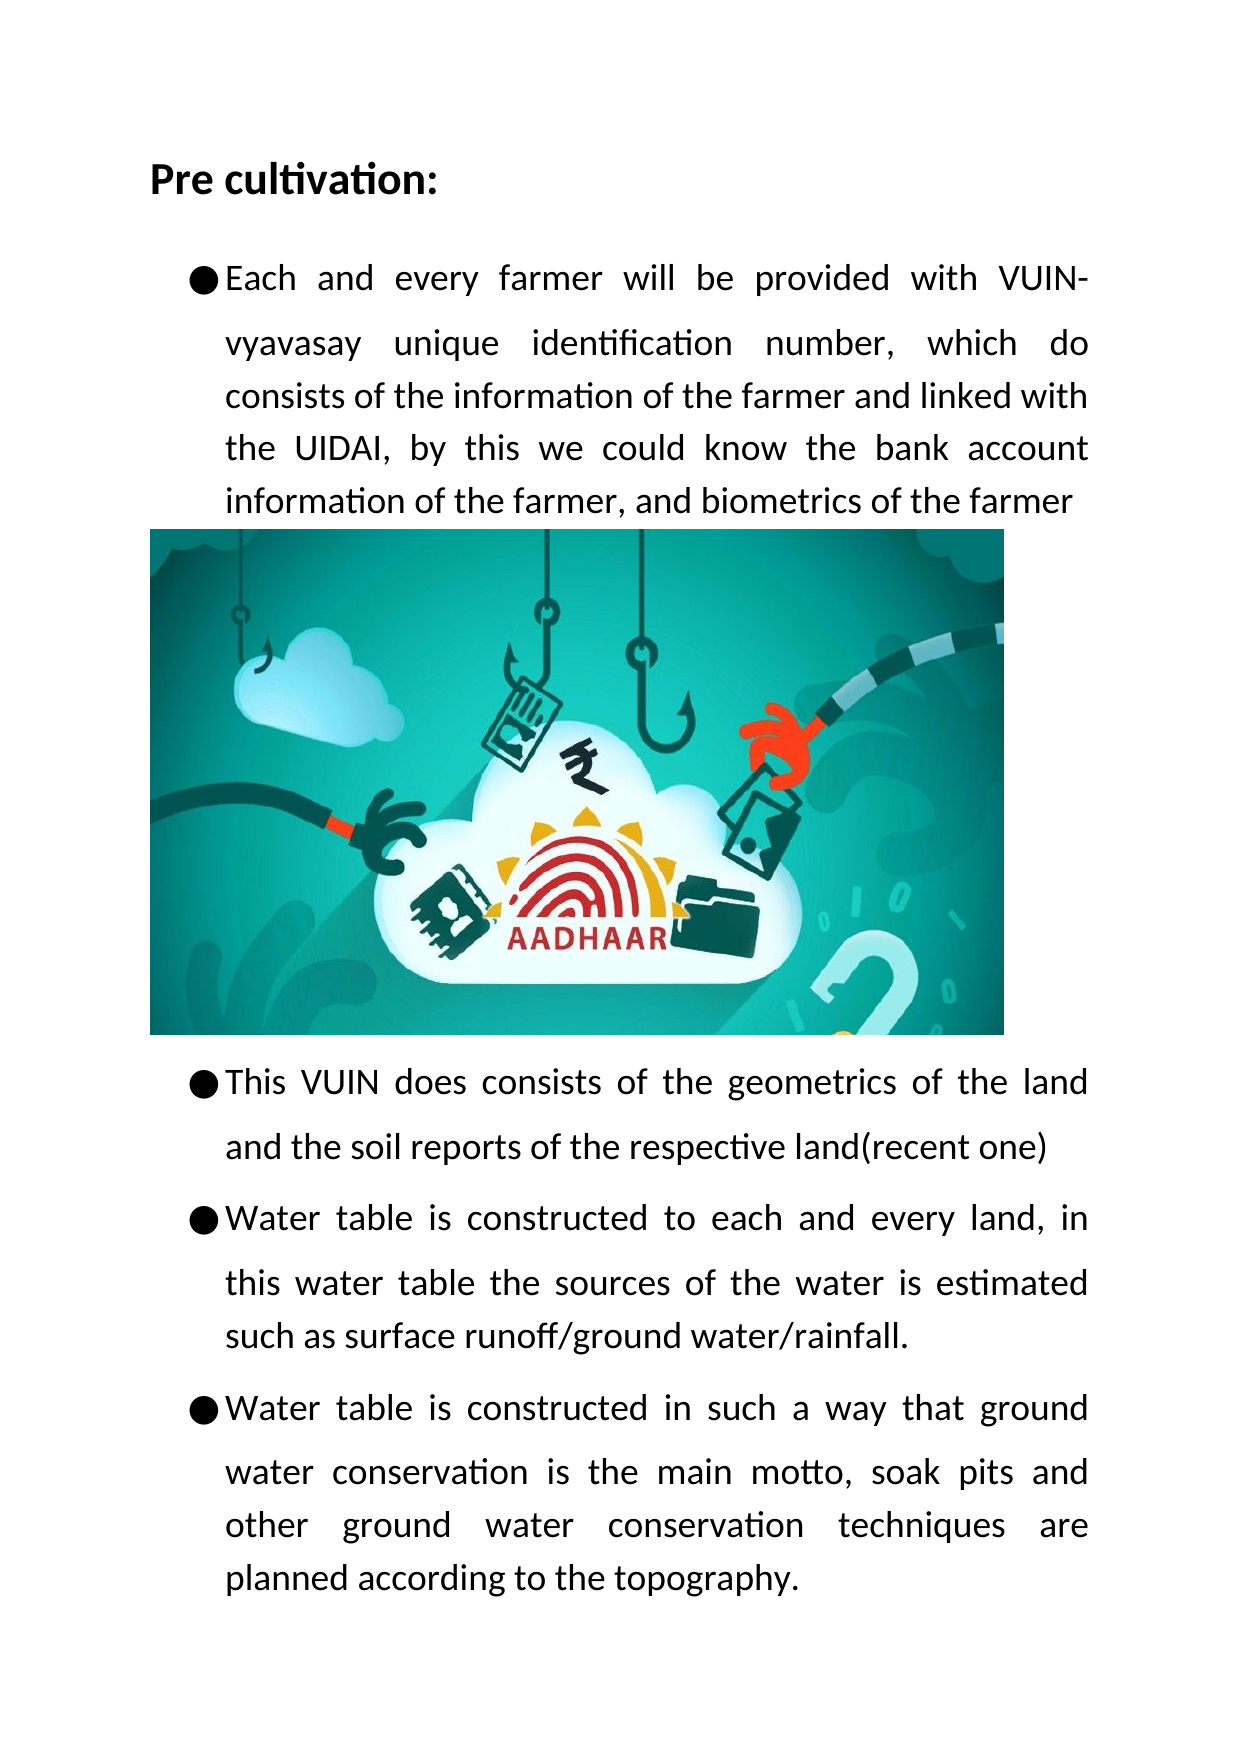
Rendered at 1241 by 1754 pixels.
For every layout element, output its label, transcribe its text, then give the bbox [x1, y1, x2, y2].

list This VUIN does consists of the geometrics of the land and the soil reports of the respective land(recent one) [187, 1039, 1090, 1168]
list Each and every farmer will be provided with VUIN-vyavasay unique identification number, which do consists of the information of the farmer and linked with the UIDAI, by this we could know the bank account information of the farmer, and biometrics of the farmer [187, 235, 1090, 523]
list Water table is constructed to each and every land, in this water table the sources of the water is estimated such as surface runoff/ground water/rainfall. [187, 1175, 1090, 1358]
text Pre cultivation: [150, 150, 1090, 206]
list Water table is constructed in such a way that ground water conservation is the main motto, soak pits and other ground water conservation techniques are planned according to the topography. [187, 1364, 1090, 1599]
picture [150, 529, 1004, 1035]
